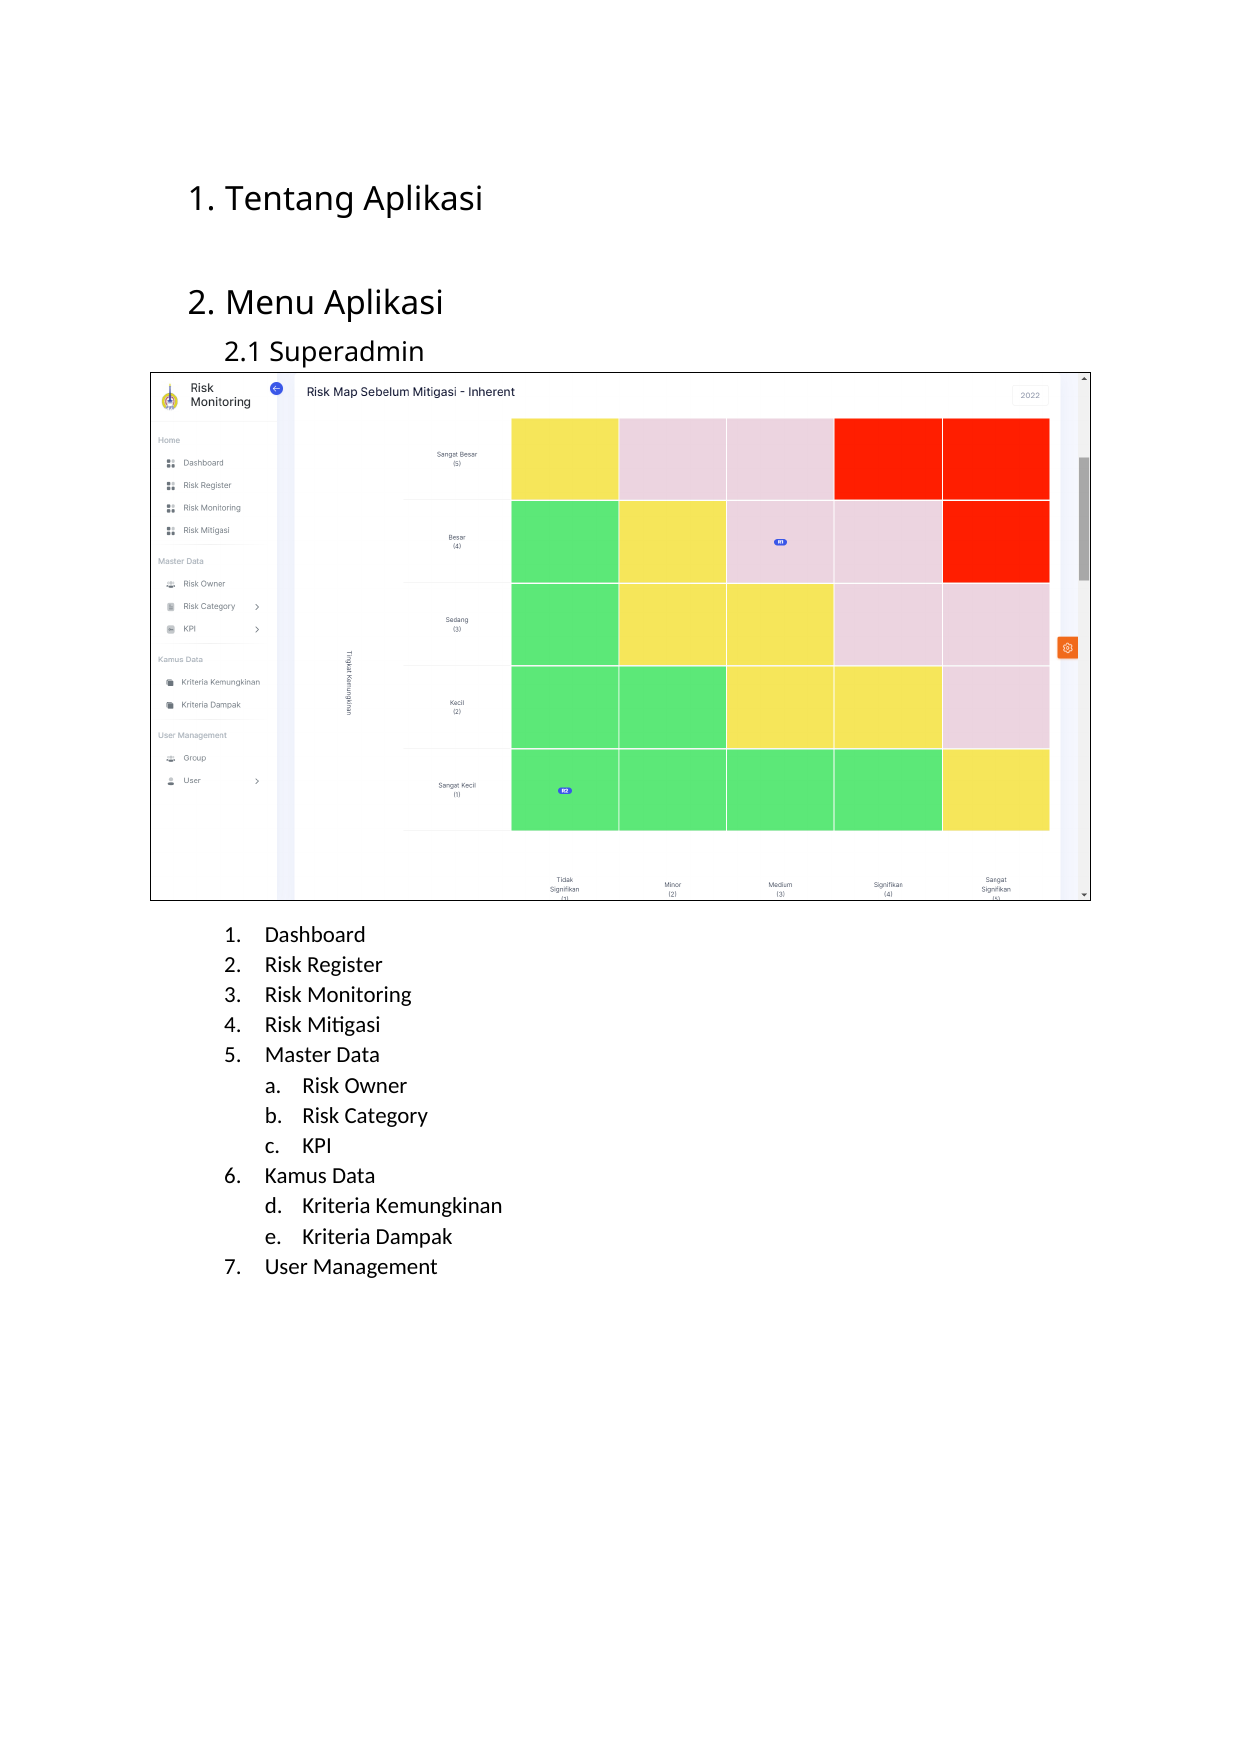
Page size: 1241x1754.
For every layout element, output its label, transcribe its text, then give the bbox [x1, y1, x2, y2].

subtitle 2.1 Superadmin [224, 332, 1090, 369]
picture [151, 373, 1090, 900]
subtitle Menu Aplikasi [187, 279, 1090, 324]
list Risk Category [264, 1101, 1090, 1129]
list Kriteria Dampak [264, 1222, 1090, 1250]
list Risk Mitigasi [224, 1010, 1090, 1038]
list User Management [224, 1252, 1090, 1280]
list Kriteria Kemungkinan [264, 1192, 1090, 1220]
list Master Data [224, 1041, 1090, 1069]
subtitle Tentang Aplikasi [187, 175, 1090, 220]
list Risk Monitoring [224, 980, 1090, 1008]
list Kamus Data [224, 1161, 1090, 1189]
list Risk Owner [264, 1071, 1090, 1099]
list Dashboard [224, 920, 1090, 948]
list KPI [264, 1131, 1090, 1159]
list Risk Register [224, 950, 1090, 978]
